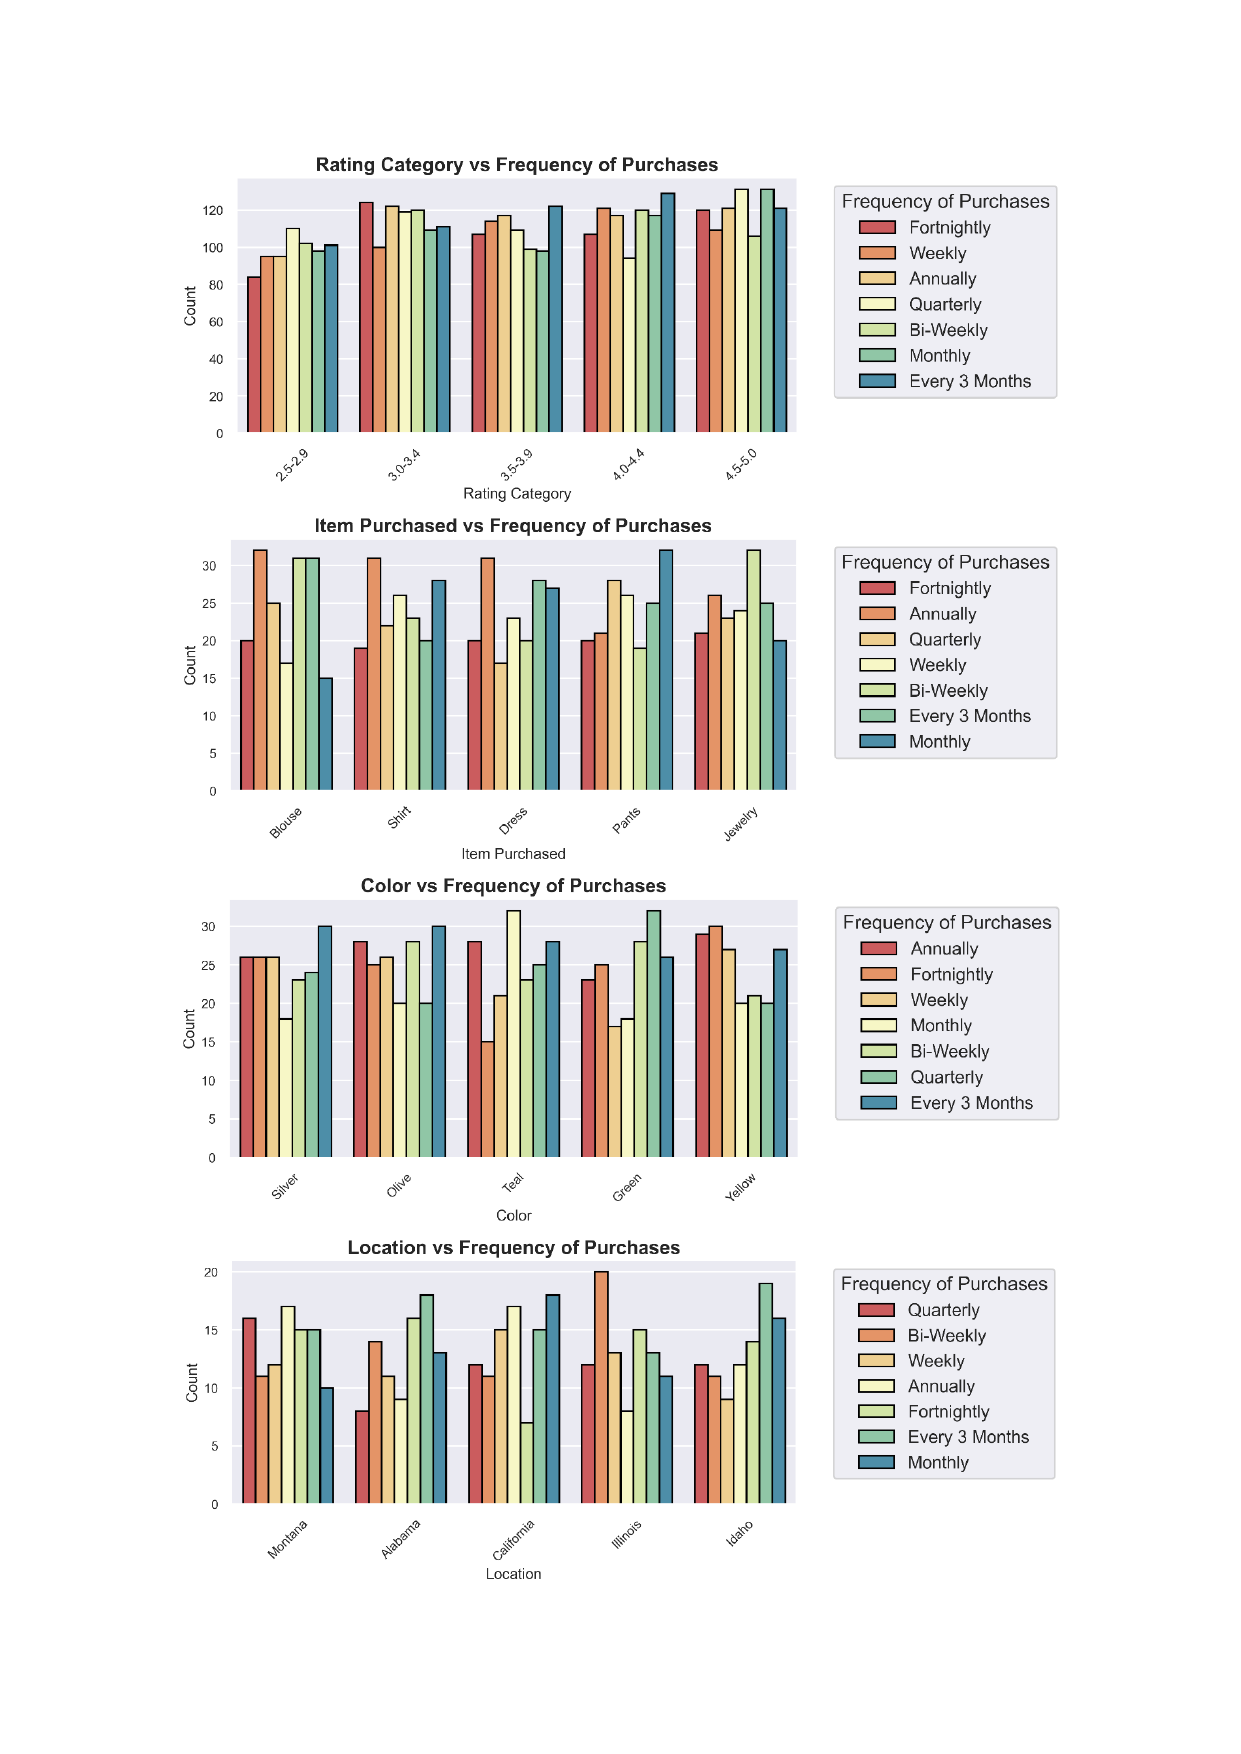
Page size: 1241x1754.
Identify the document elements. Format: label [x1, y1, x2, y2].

picture [175, 871, 1066, 1231]
picture [176, 150, 1064, 509]
picture [178, 1232, 1062, 1589]
picture [176, 510, 1064, 869]
